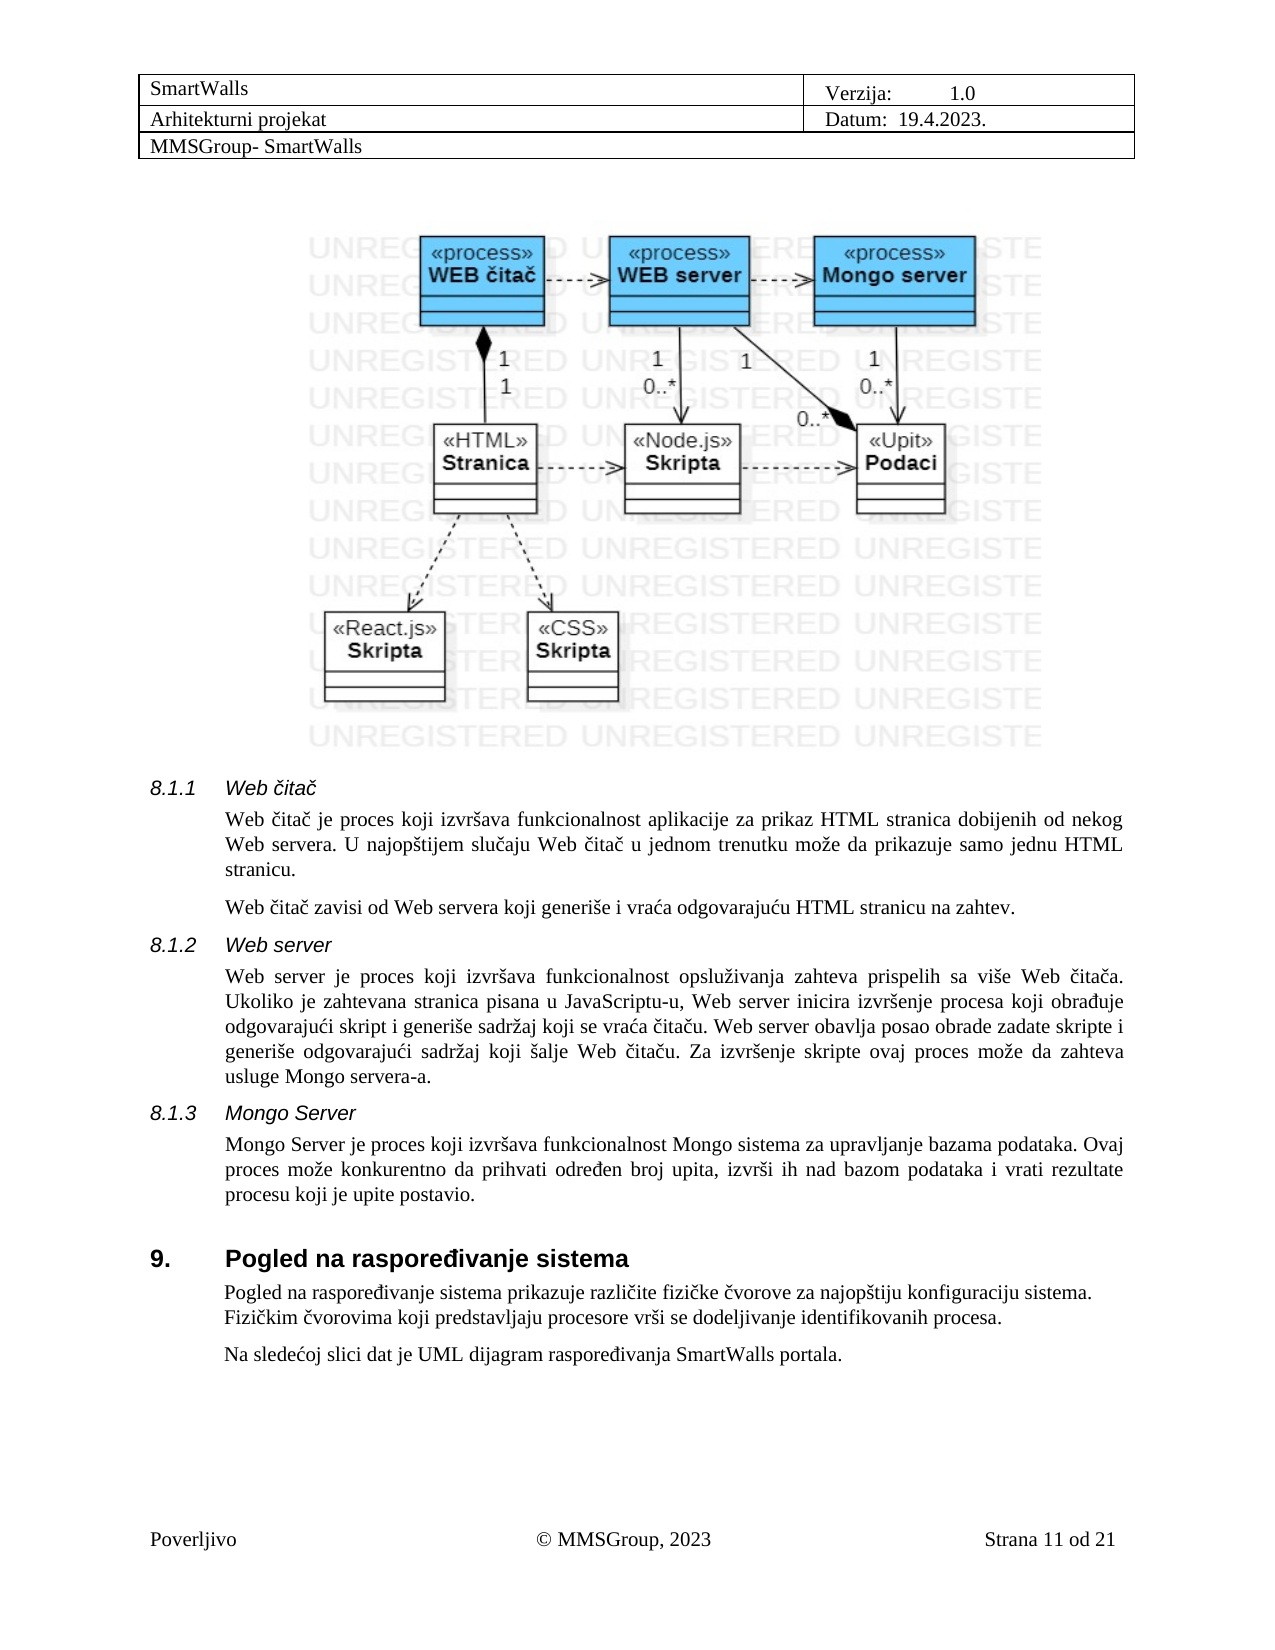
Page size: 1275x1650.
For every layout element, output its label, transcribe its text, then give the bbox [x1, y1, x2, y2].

subtitle Web čitač [150, 775, 1125, 800]
text Mongo Server je proces koji izvršava funkcionalnost Mongo sistema za upravljanje bazama podataka. Ovaj proces može konkurentno da prihvati određen broj upita, izvrši ih nad bazom podataka i vrati rezultate procesu koji je upite postavio. [225, 1131, 1125, 1206]
text Pogled na raspoređivanje sistema prikazuje različite fizičke čvorove za najopštiju konfiguraciju sistema. Fizičkim čvorovima koji predstavljaju procesore vrši se dodeljivanje identifikovanih procesa. [224, 1279, 1125, 1329]
subtitle Pogled na raspoređivanje sistema [150, 1244, 1125, 1273]
picture [308, 221, 1042, 763]
subtitle Mongo Server [150, 1100, 1125, 1125]
text Web server je proces koji izvršava funkcionalnost opsluživanja zahteva prispelih sa više Web čitača. Ukoliko je zahtevana stranica pisana u JavaScriptu-u, Web server inicira izvršenje procesa koji obrađuje odgovarajući skript i generiše sadržaj koji se vraća čitaču. Web server obavlja posao obrade zadate skripte i generiše odgovarajući sadržaj koji šalje Web čitaču. Za izvršenje skripte ovaj proces može da zahteva usluge Mongo servera-a. [225, 963, 1125, 1088]
text Na sledećoj slici dat je UML dijagram raspoređivanja SmartWalls portala. [224, 1341, 1125, 1366]
text Web čitač je proces koji izvršava funkcionalnost aplikacije za prikaz HTML stranica dobijenih od nekog Web servera. U najopštijem slučaju Web čitač u jednom trenutku može da prikazuje samo jednu HTML stranicu. [225, 806, 1125, 881]
text Web čitač zavisi od Web servera koji generiše i vraća odgovarajuću HTML stranicu na zahtev. [225, 894, 1125, 919]
subtitle Web server [150, 931, 1125, 956]
